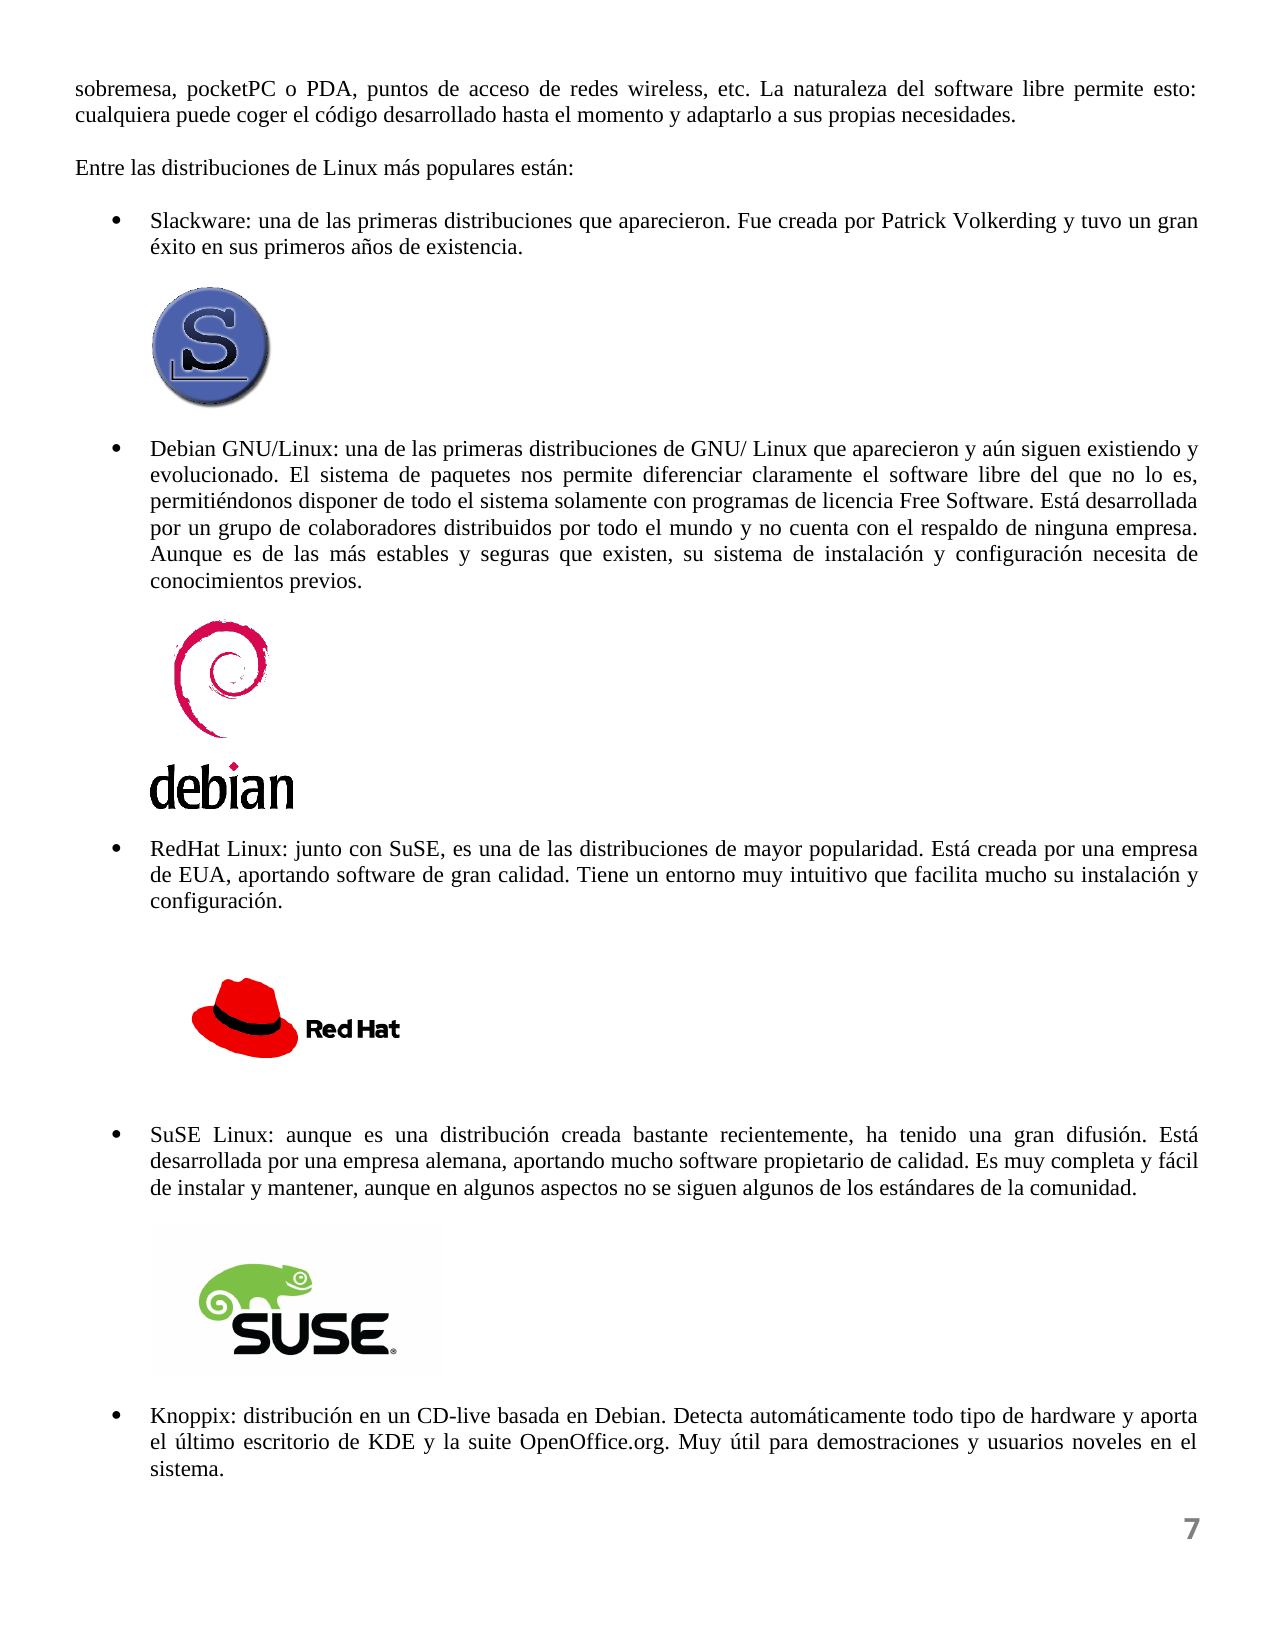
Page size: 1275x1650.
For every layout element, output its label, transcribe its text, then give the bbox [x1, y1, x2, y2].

list Slackware: una de las primeras distribuciones que aparecieron. Fue creada por Patrick Volkerding y tuvo un gran éxito en sus primeros años de existencia. [112, 207, 1200, 259]
list RedHat Linux: junto con SuSE, es una de las distribuciones de mayor popularidad. Está creada por una empresa de EUA, aportando software de gran calidad. Tiene un entorno muy intuitivo que facilita mucho su instalación y configuración. [112, 835, 1200, 914]
picture [150, 285, 272, 409]
list SuSE Linux: aunque es una distribución creada bastante recientemente, ha tenido una gran difusión. Está desarrollada por una empresa alemana, aportando mucho software propietario de calidad. Es muy completa y fácil de instalar y mantener, aunque en algunos aspectos no se siguen algunos de los estándares de la comunidad. [112, 1121, 1200, 1200]
picture [150, 1226, 445, 1376]
picture [150, 619, 294, 809]
list Knoppix: distribución en un CD-live basada en Debian. Detecta automáticamente todo tipo de hardware y aporta el último escritorio de KDE y la suite OpenOffice.org. Muy útil para demostraciones y usuarios noveles en el sistema. [112, 1402, 1200, 1481]
list Debian GNU/Linux: una de las primeras distribuciones de GNU/ Linux que aparecieron y aún siguen existiendo y evolucionado. El sistema de paquetes nos permite diferenciar claramente el software libre del que no lo es, permitiéndonos disponer de todo el sistema solamente con programas de licencia Free Software. Está desarrollada por un grupo de colaboradores distribuidos por todo el mundo y no cuenta con el respaldo de ninguna empresa. Aunque es de las más estables y seguras que existen, su sistema de instalación y configuración necesita de conocimientos previos. [112, 435, 1200, 593]
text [75, 75, 1200, 128]
picture [150, 940, 441, 1095]
text Entre las distribuciones de Linux más populares están: [75, 154, 1200, 180]
